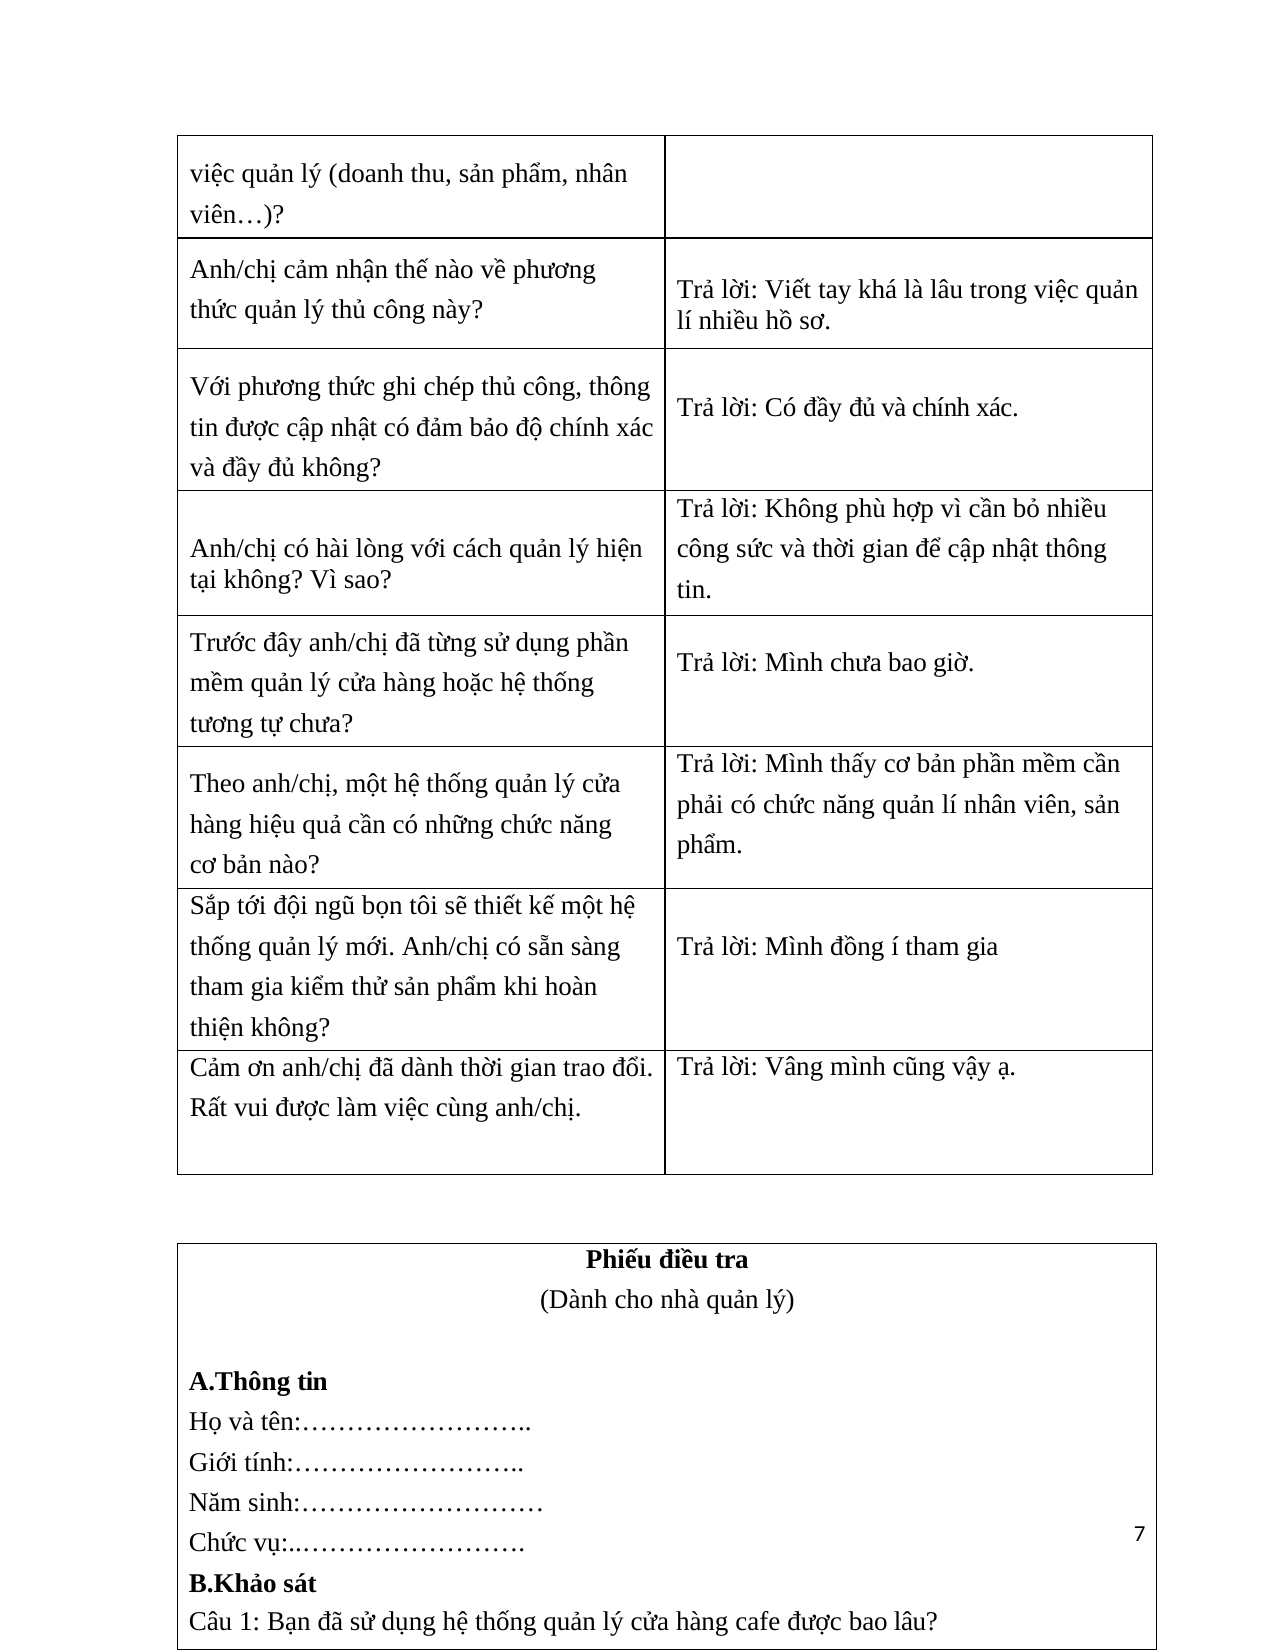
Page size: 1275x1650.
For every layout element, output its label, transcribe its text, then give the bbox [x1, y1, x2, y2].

table_cell Trả lời: Có đầy đủ và chính xác. [666, 349, 1152, 490]
table_cell Trả lời: Mình đồng í tham gia [666, 889, 1152, 1049]
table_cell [666, 136, 1152, 237]
table_cell Trả lời: Mình chưa bao giờ. [666, 616, 1152, 746]
table_cell Anh/chị có hài lòng với cách quản lý hiện tại không? Vì sao? [178, 491, 664, 614]
table_cell Trả lời: Mình thấy cơ bản phần mềm cần phải có chức năng quản lí nhân viên, sản phẩm. [666, 747, 1152, 887]
table_cell Cảm ơn anh/chị đã dành thời gian trao đổi. Rất vui được làm việc cùng anh/chị. [178, 1051, 664, 1174]
table_header Trả lời: Viết tay khá là lâu trong việc quản lí nhiều hồ sơ. [666, 239, 1152, 348]
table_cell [178, 136, 664, 237]
table_cell Trước đây anh/chị đã từng sử dụng phần mềm quản lý cửa hàng hoặc hệ thống tương tự chưa? [178, 616, 664, 746]
table_cell Trả lời: Không phù hợp vì cần bỏ nhiều công sức và thời gian để cập nhật thông tin. [666, 491, 1152, 614]
table_cell Theo anh/chị, một hệ thống quản lý cửa hàng hiệu quả cần có những chức năng cơ bản nào? [178, 747, 664, 887]
table_cell Sắp tới đội ngũ bọn tôi sẽ thiết kế một hệ thống quản lý mới. Anh/chị có sẵn sàng tham gia kiểm thử sản phẩm khi hoàn thiện không? [178, 889, 664, 1049]
table_cell Với phương thức ghi chép thủ công, thông tin được cập nhật có đảm bảo độ chính xác và đầy đủ không? [178, 349, 664, 490]
table_cell Trả lời: Vâng mình cũng vậy ạ. [666, 1051, 1152, 1174]
table_header Anh/chị cảm nhận thế nào về phương thức quản lý thủ công này? [178, 239, 664, 348]
